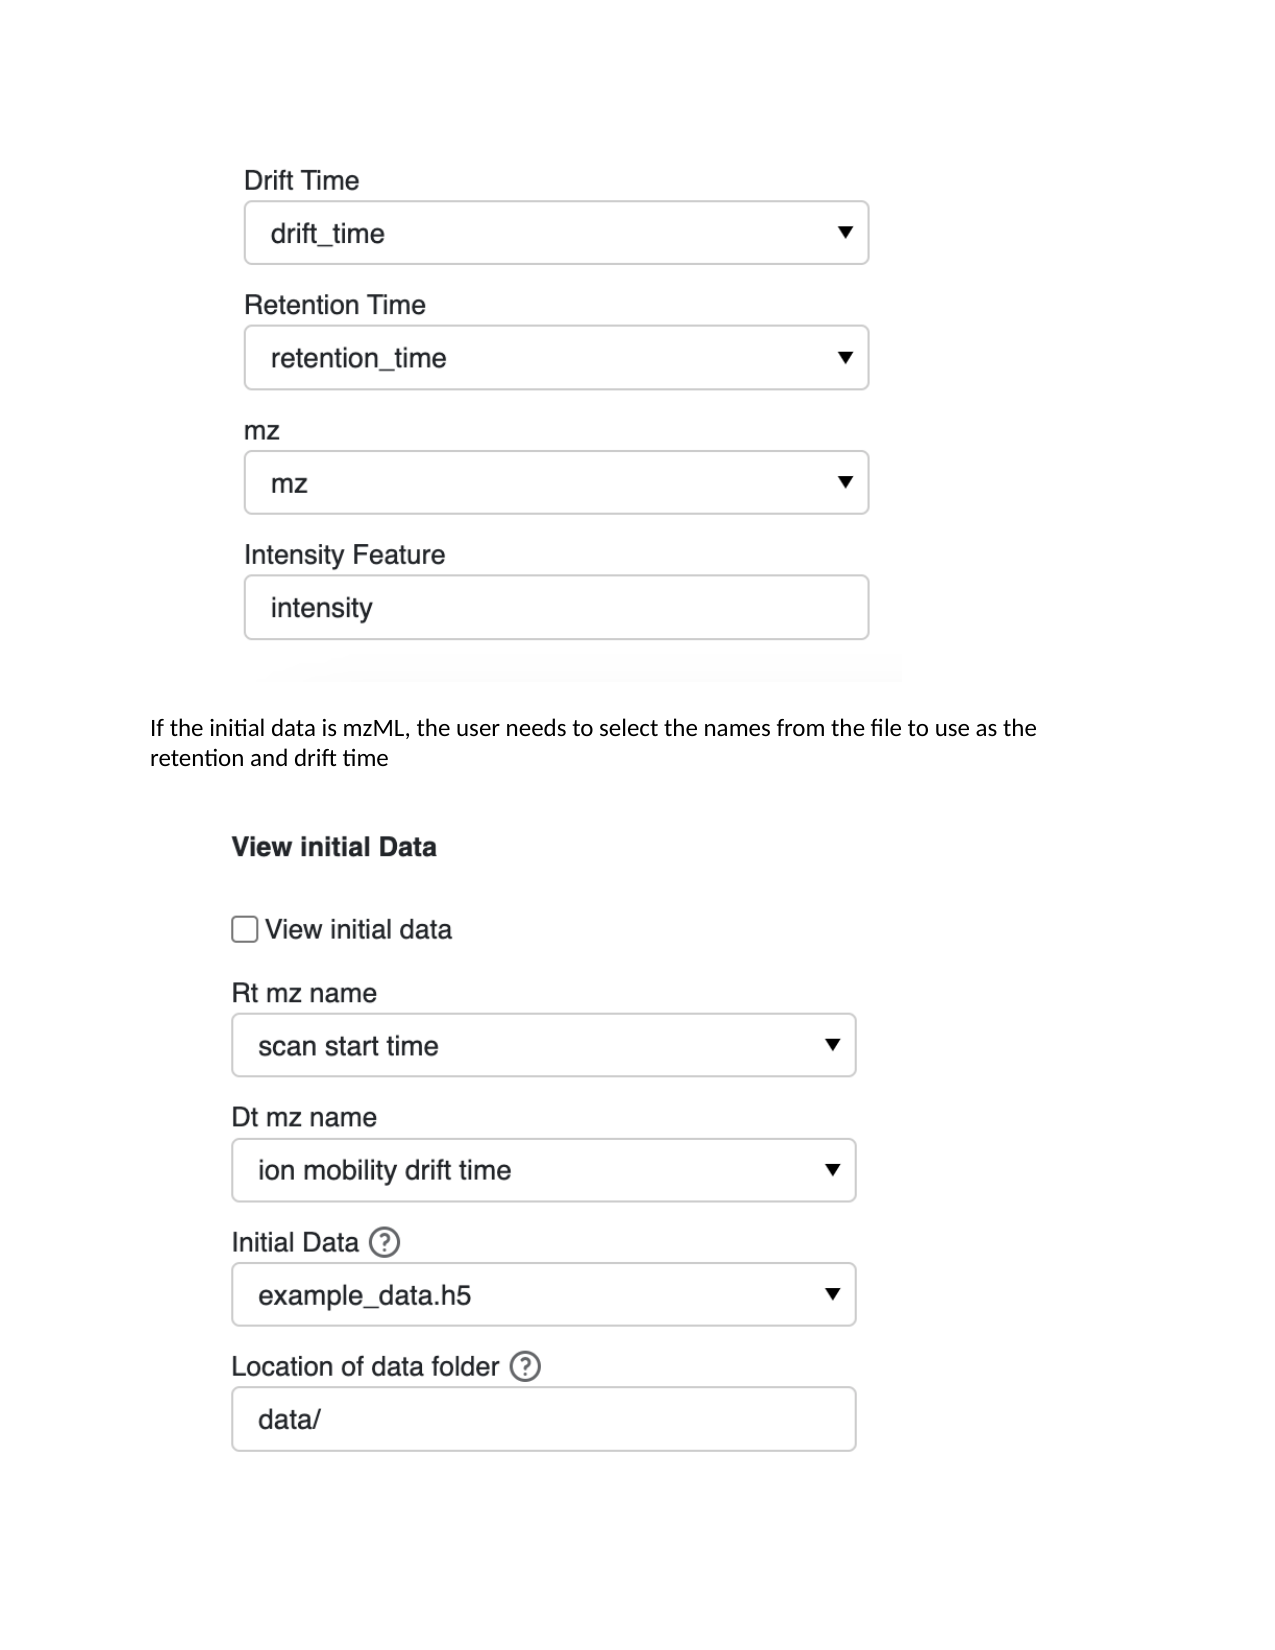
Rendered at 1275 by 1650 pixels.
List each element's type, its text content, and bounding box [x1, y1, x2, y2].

picture [225, 150, 903, 682]
text If the initial data is mzML, the user needs to select the names from the file to use as the retention and drift time [150, 712, 1125, 773]
picture [225, 803, 886, 1479]
